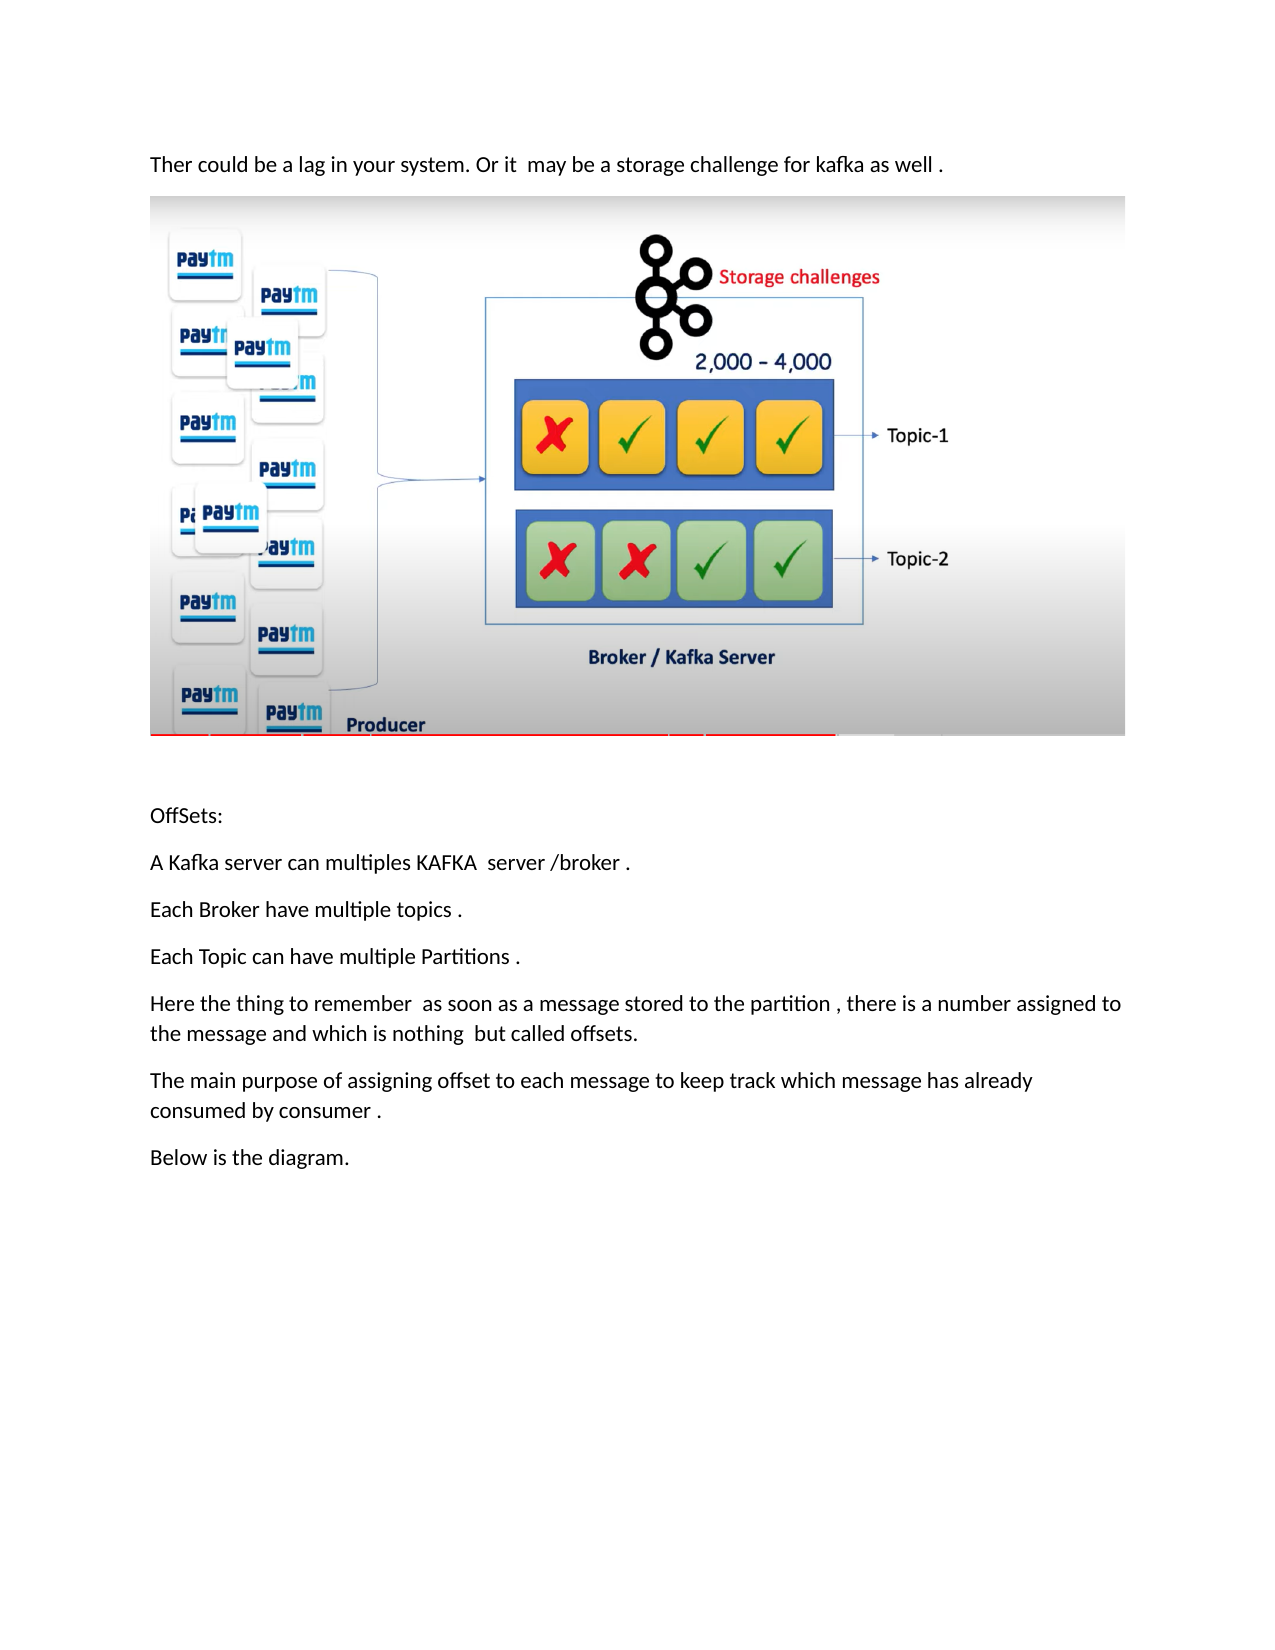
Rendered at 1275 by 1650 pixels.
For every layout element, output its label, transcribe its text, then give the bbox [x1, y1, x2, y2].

text Here the thing to remember as soon as a message stored to the partition , there is a number assigned to the message and which is nothing but called offsets. [150, 989, 1125, 1047]
text OffSets: [150, 801, 1125, 829]
text The main purpose of assigning offset to each message to keep track which message has already consumed by consumer . [150, 1066, 1125, 1124]
text Each Broker have multiple topics . [150, 895, 1125, 923]
text A Kafka server can multiples KAFKA server /broker . [150, 848, 1125, 876]
picture [150, 196, 1125, 736]
text Ther could be a lag in your system. Or it may be a storage challenge for kafka as well . [150, 150, 1125, 178]
text Below is the diagram. [150, 1143, 1125, 1171]
text Each Topic can have multiple Partitions . [150, 942, 1125, 970]
